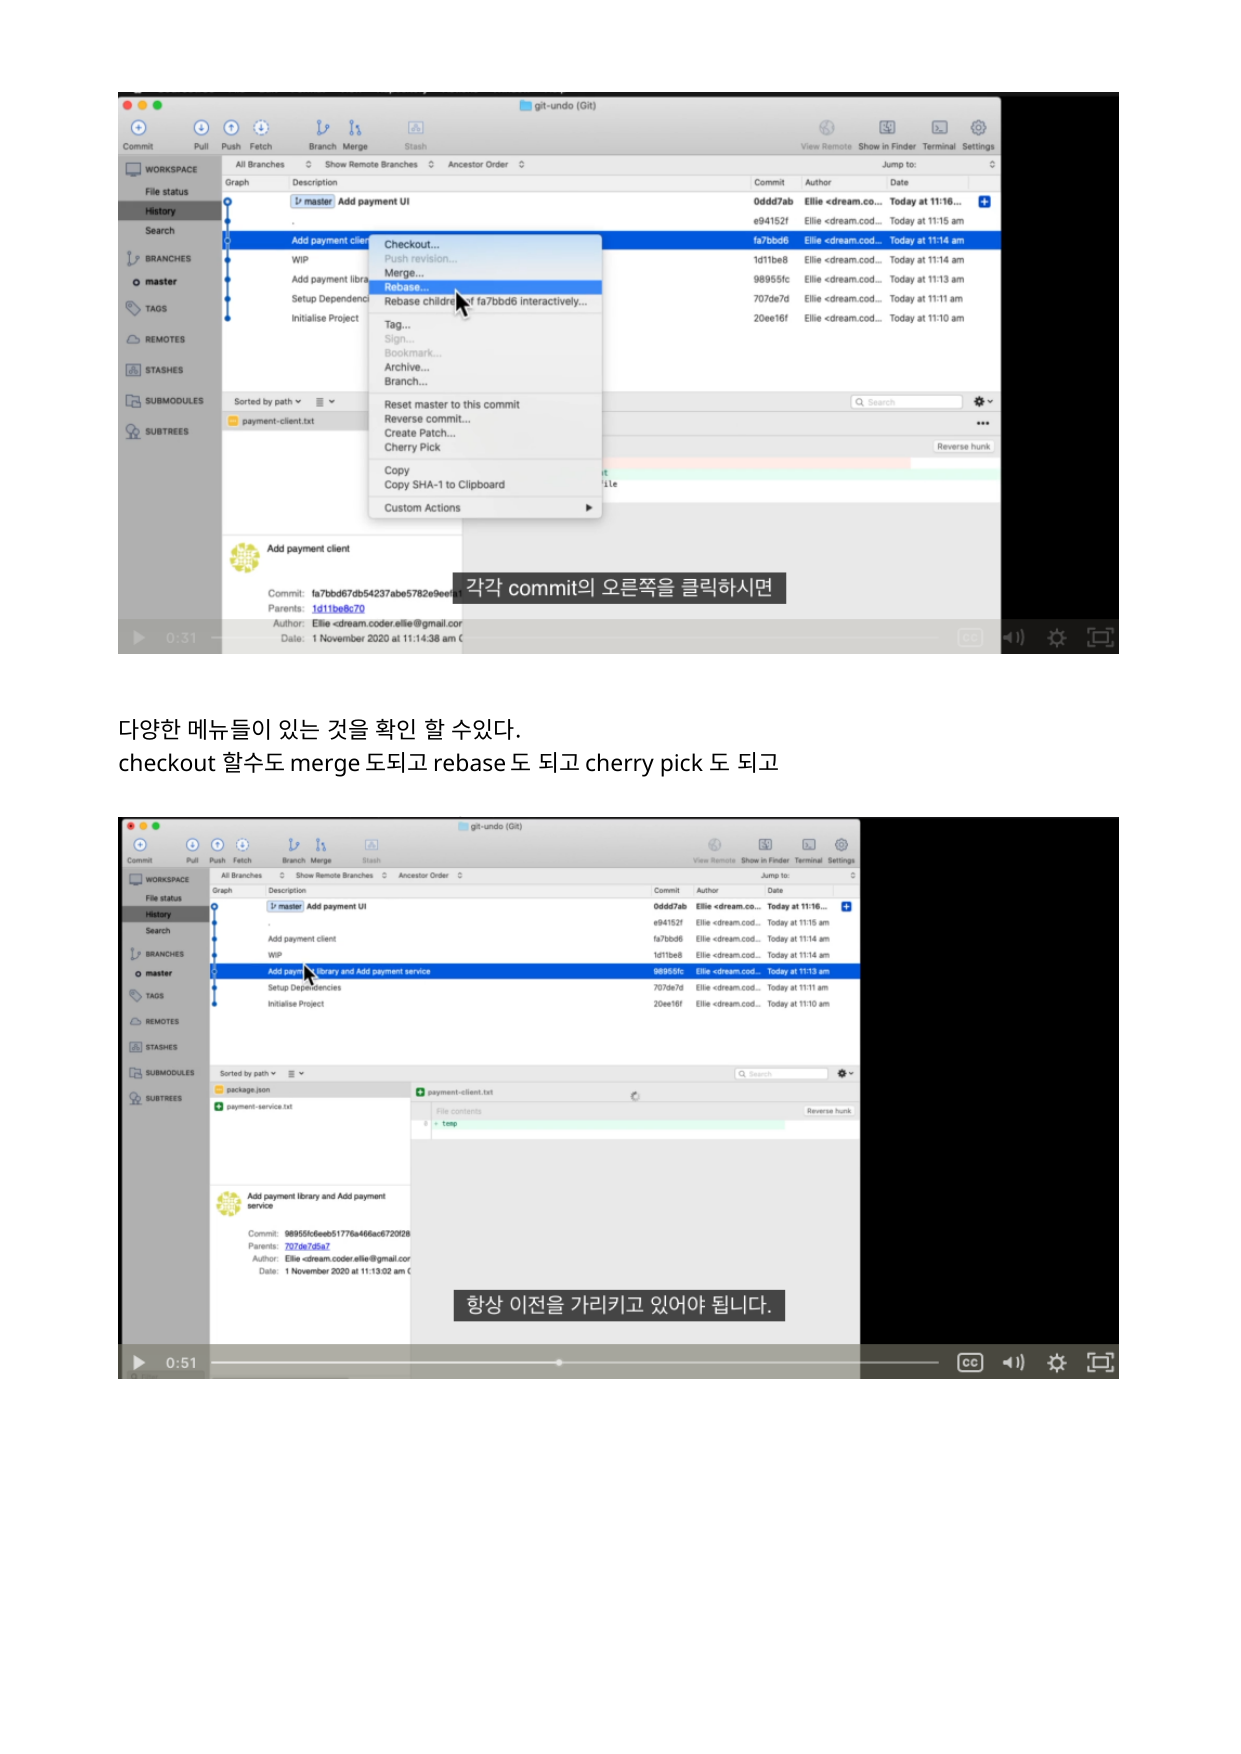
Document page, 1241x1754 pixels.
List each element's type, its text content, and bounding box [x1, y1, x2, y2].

text 다양한 메뉴들이 있는 것을 확인 할 수있다. [118, 712, 1122, 745]
text 어떤 커밋을 수정하려면 rebase는 항상 이전 커밋을 가리키고 있어야 한다~ [118, 810, 1122, 843]
picture [119, 92, 1118, 654]
picture [119, 817, 1118, 1379]
text checkout 할수도merge도되고rebase도 되고cherry pick 도 되고 [118, 745, 1122, 778]
